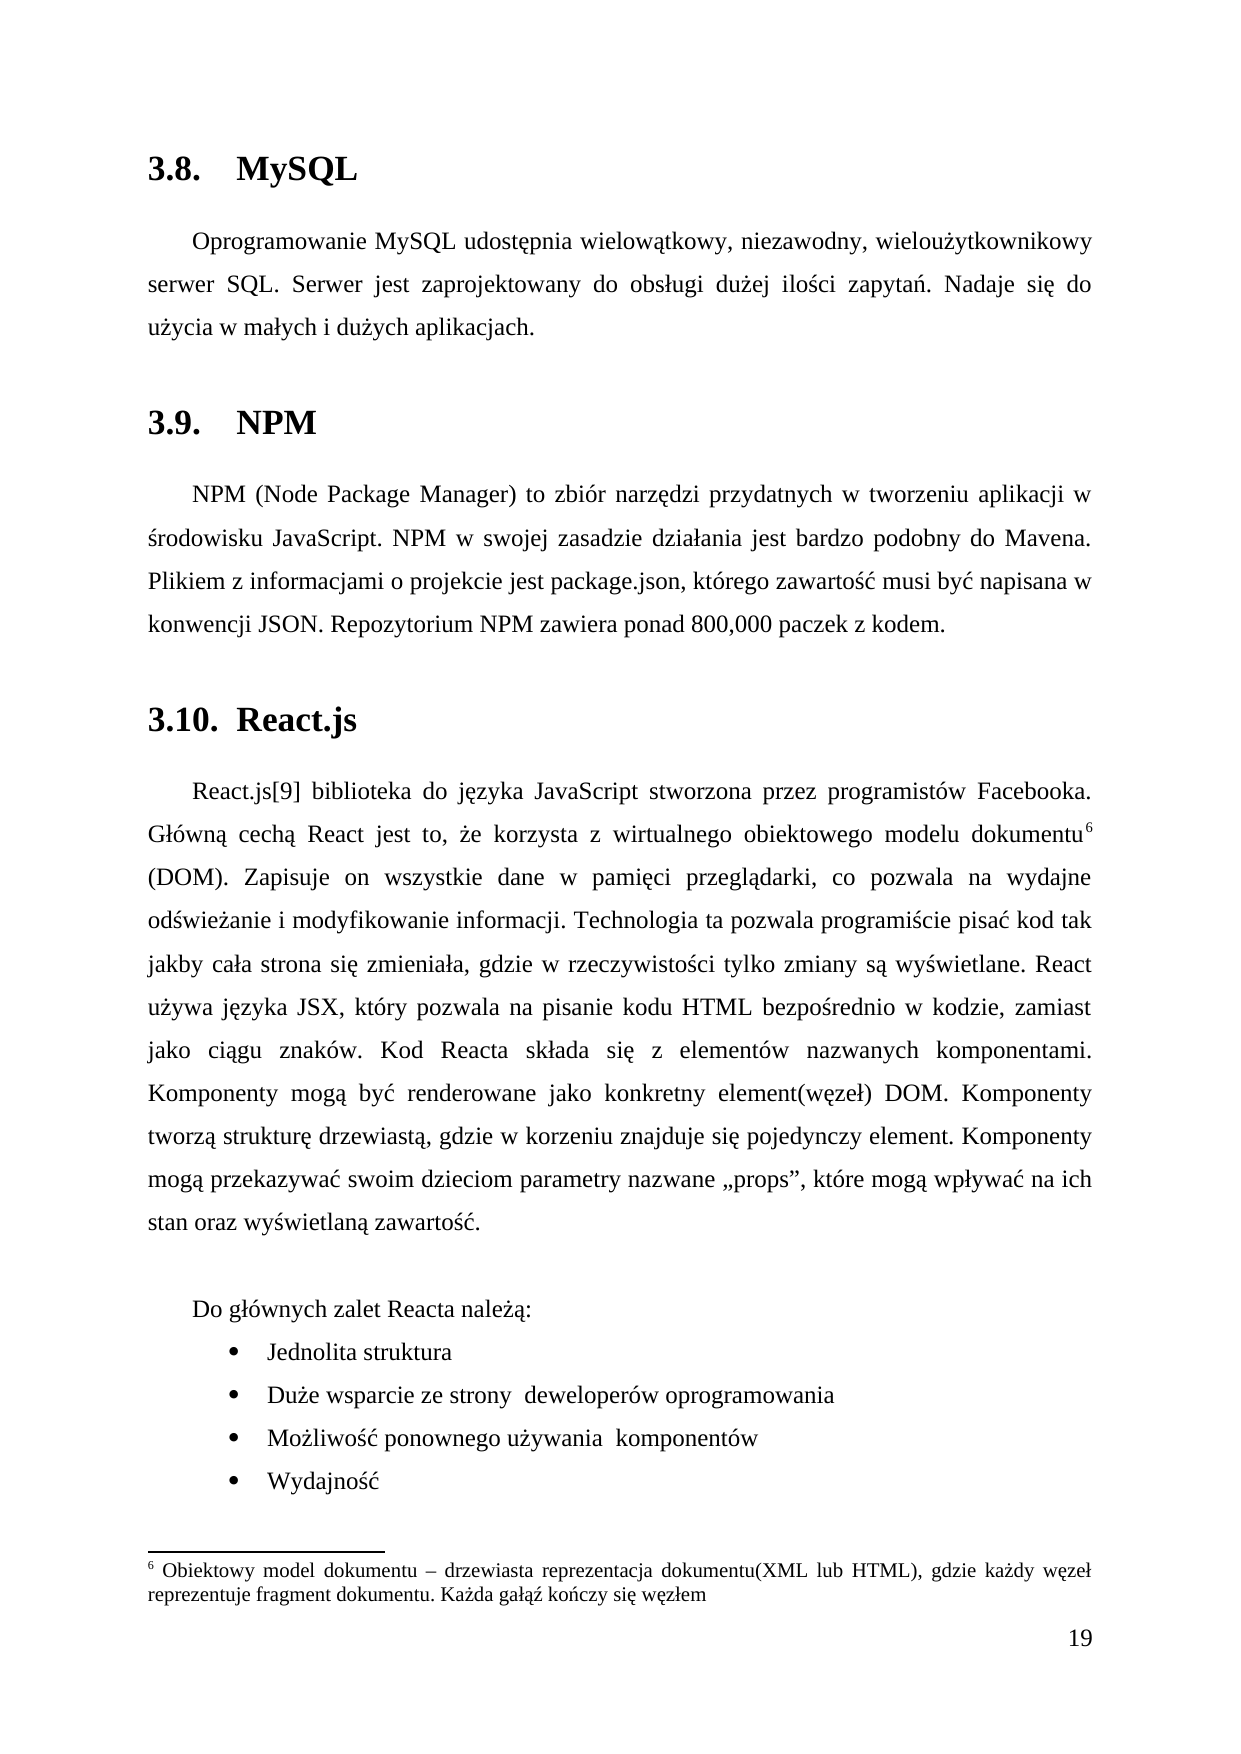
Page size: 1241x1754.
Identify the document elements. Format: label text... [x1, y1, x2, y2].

text Do głównych zalet Reacta należą: [148, 1294, 1093, 1322]
text NPM [148, 401, 1093, 442]
text MySQL [148, 148, 1093, 188]
list Jednolita struktura [229, 1337, 1093, 1366]
list Możliwość ponownego używania komponentów [229, 1423, 1093, 1452]
text React.js[9] biblioteka do języka JavaScript stworzona przez programistów Facebooka. Główną cechą React jest to, że korzysta z wirtualnego obiektowego modelu dokumentu (DOM). Zapisuje on wszystkie dane w pamięci przeglądarki, co pozwala na wydajne odświeżanie i modyfikowanie informacji. Technologia ta pozwala programiście pisać kod tak jakby cała strona się zmieniała, gdzie w rzeczywistości tylko zmiany są wyświetlane. React używa języka JSX, który pozwala na pisanie kodu HTML bezpośrednio w kodzie, zamiast jako ciągu znaków. Kod Reacta składa się z elementów nazwanych komponentami. Komponenty mogą być renderowane jako konkretny element(węzeł) DOM. Komponenty tworzą strukturę drzewiastą, gdzie w korzeniu znajduje się pojedynczy element. Komponenty mogą przekazywać swoim dzieciom parametry nazwane „props”, które mogą wpływać na ich stan oraz wyświetlaną zawartość. [148, 776, 1093, 1236]
text NPM (Node Package Manager) to zbiór narzędzi przydatnych w tworzeniu aplikacji w środowisku JavaScript. NPM w swojej zasadzie działania jest bardzo podobny do Mavena. Plikiem z informacjami o projekcie jest package.json, którego zawartość musi być napisana w konwencji JSON. Repozytorium NPM zawiera ponad 800,000 paczek z kodem. [148, 479, 1093, 638]
list Wydajność [229, 1466, 1093, 1495]
text React.js [148, 698, 1093, 739]
text Oprogramowanie MySQL udostępnia wielowątkowy, niezawodny, wieloużytkownikowy serwer SQL. Serwer jest zaprojektowany do obsługi dużej ilości zapytań. Nadaje się do użycia w małych i dużych aplikacjach. [148, 226, 1093, 341]
list Duże wsparcie ze strony deweloperów oprogramowania [229, 1380, 1093, 1409]
